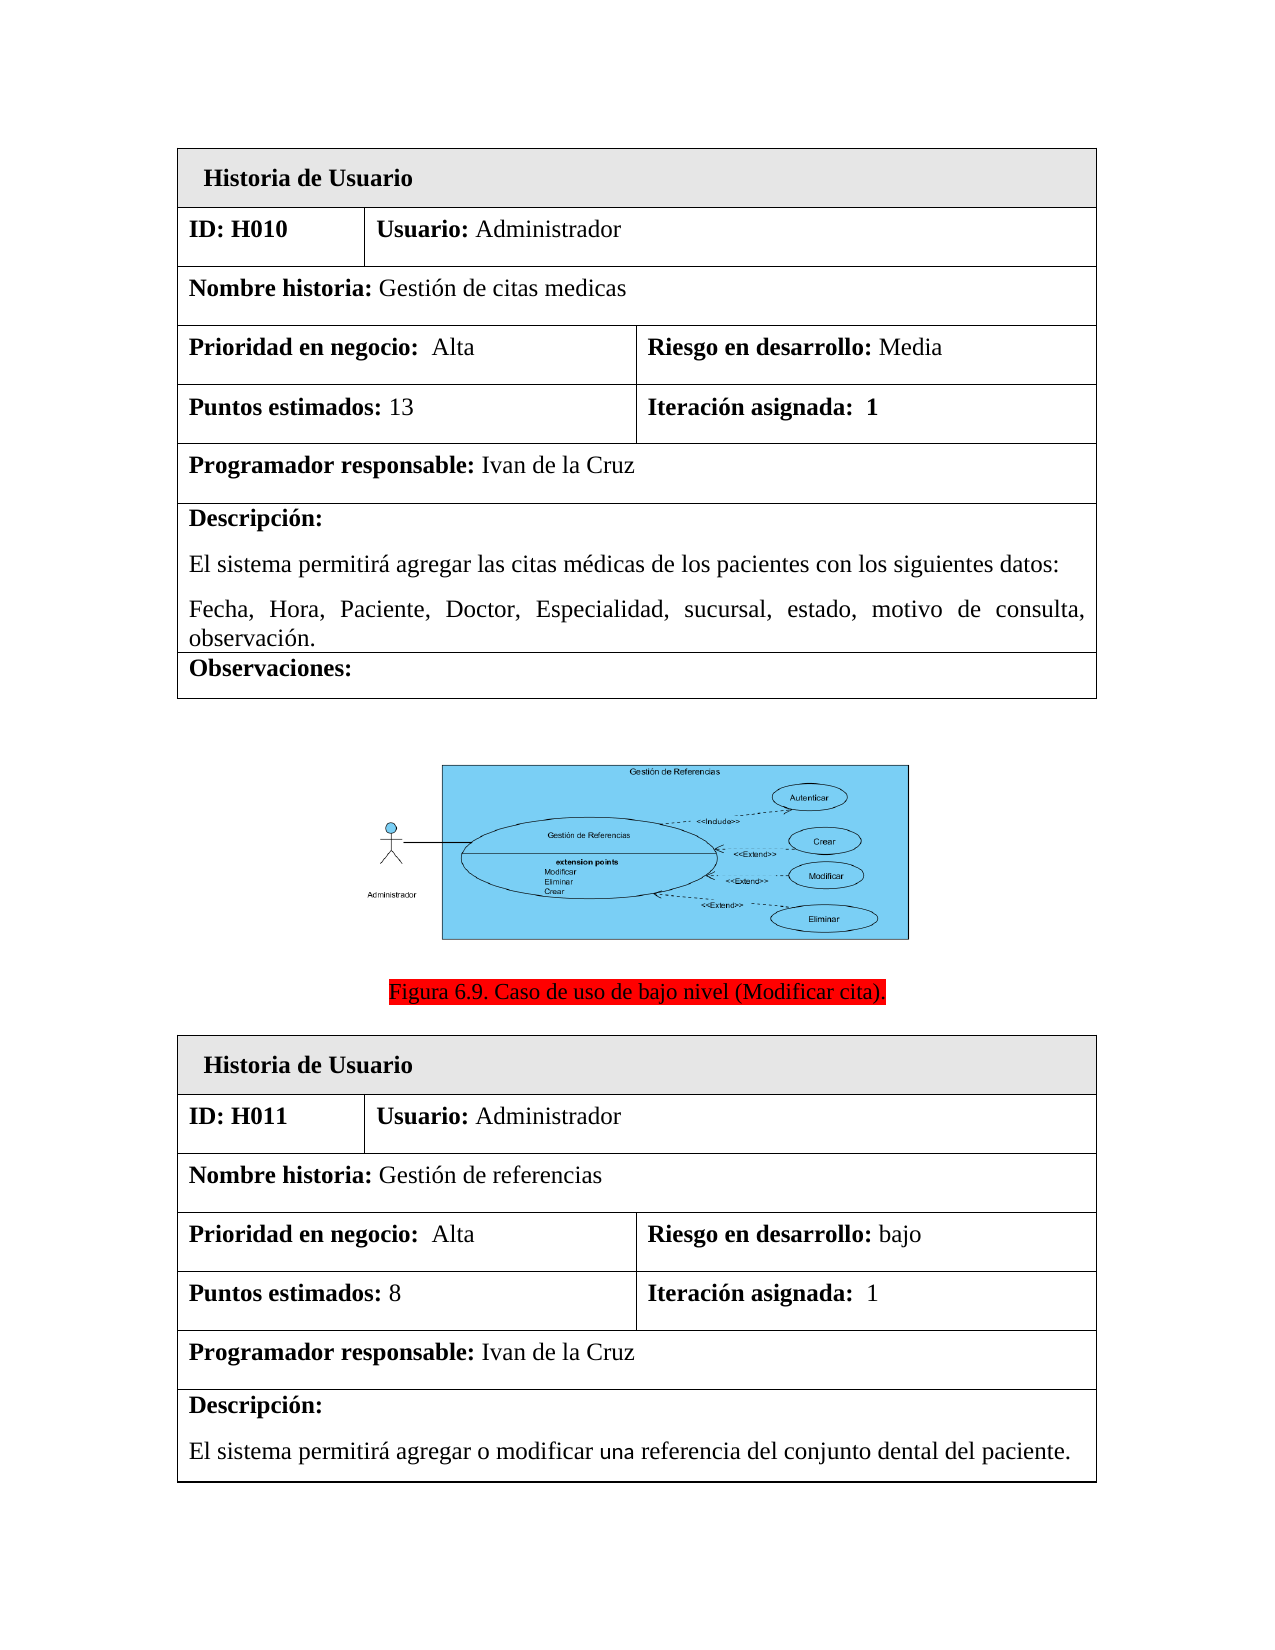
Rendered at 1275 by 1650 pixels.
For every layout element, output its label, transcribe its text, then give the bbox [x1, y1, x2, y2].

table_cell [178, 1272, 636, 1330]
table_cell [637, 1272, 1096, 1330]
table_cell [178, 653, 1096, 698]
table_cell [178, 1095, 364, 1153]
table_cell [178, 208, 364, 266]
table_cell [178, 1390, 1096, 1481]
picture [359, 759, 916, 948]
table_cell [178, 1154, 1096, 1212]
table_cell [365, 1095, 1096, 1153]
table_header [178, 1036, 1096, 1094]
text Figura 6.9. Caso de uso de bajo nivel (Modificar cita). [177, 978, 1098, 1005]
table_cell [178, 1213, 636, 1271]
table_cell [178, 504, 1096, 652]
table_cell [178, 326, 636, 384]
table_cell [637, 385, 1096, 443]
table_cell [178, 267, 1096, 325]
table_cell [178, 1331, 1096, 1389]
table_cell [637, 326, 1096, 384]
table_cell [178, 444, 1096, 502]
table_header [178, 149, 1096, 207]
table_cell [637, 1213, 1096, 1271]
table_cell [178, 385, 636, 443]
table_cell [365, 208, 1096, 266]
